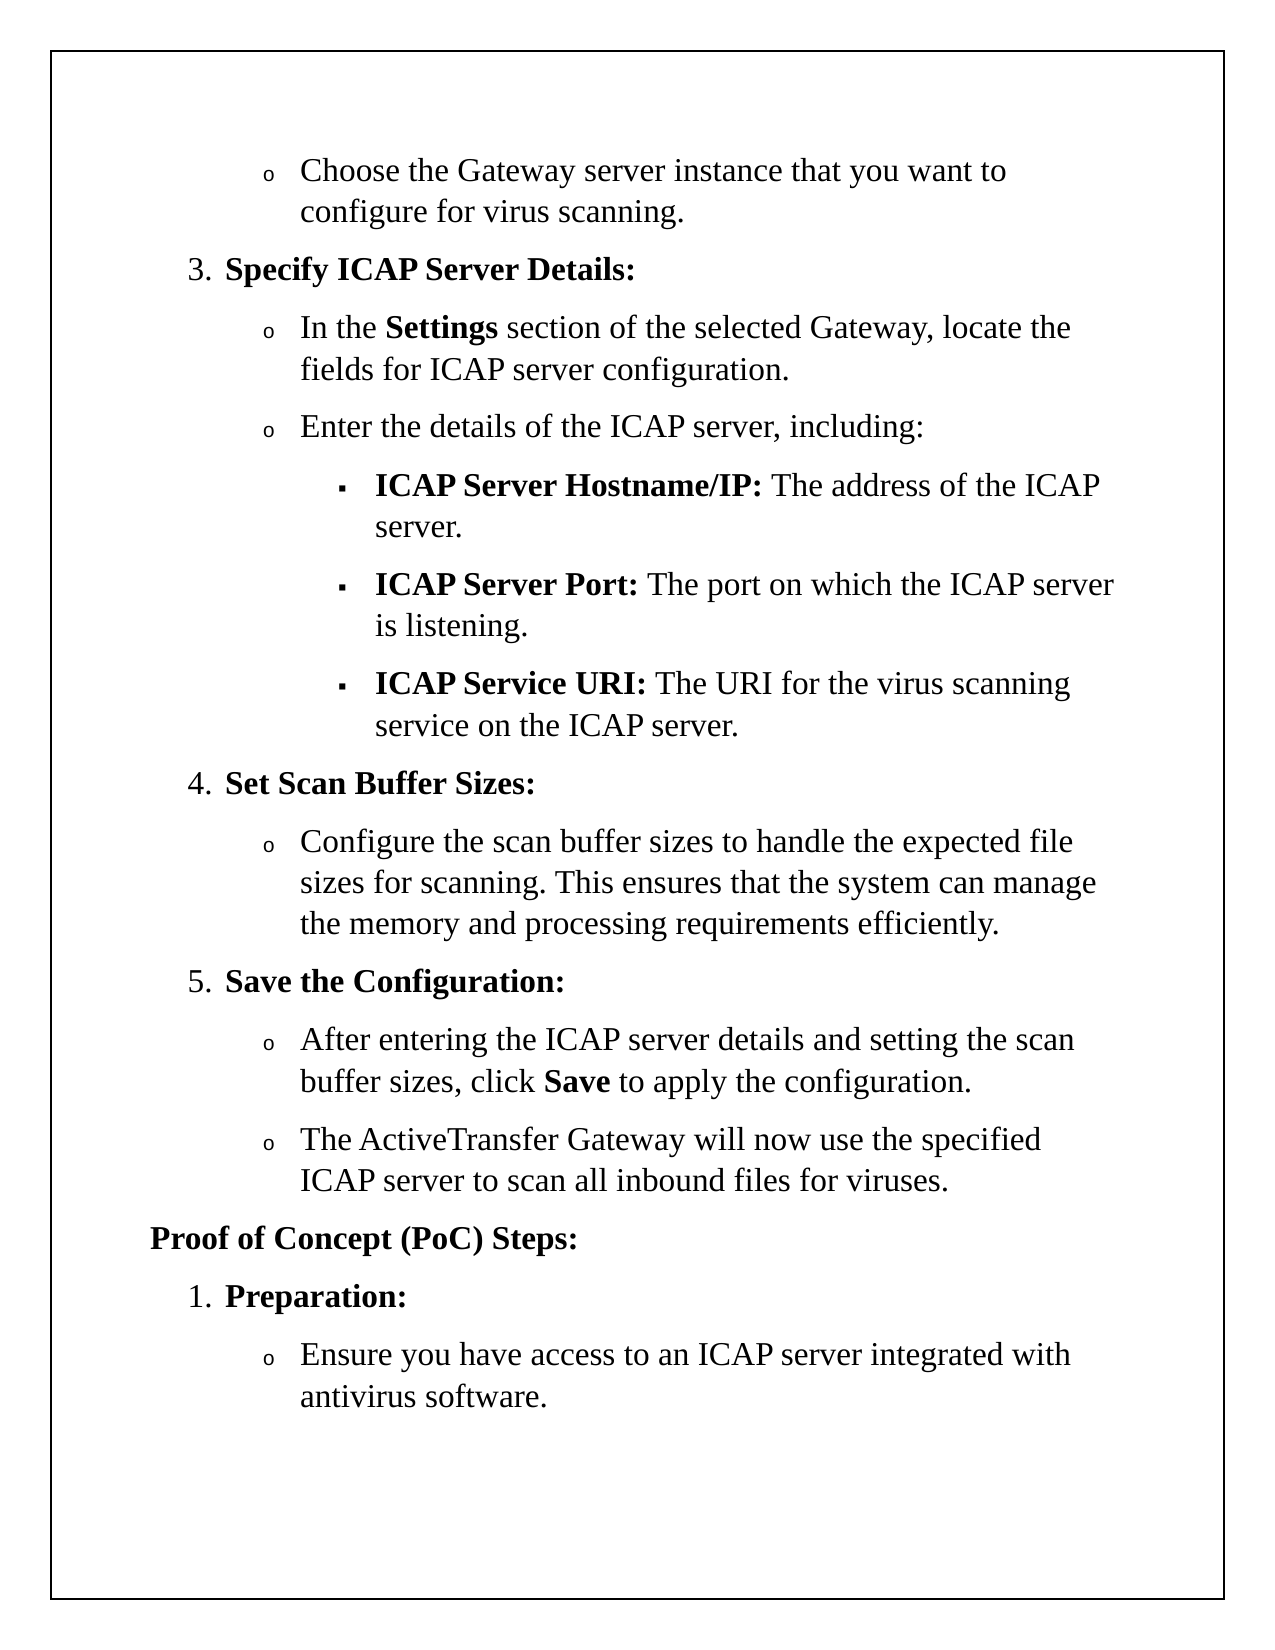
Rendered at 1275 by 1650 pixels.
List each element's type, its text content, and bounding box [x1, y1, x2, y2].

list In the Settings section of the selected Gateway, locate the fields for ICAP server configuration. [262, 307, 1125, 387]
text Proof of Concept (PoC) Steps: [150, 1218, 1125, 1257]
list Configure the scan buffer sizes to handle the expected file sizes for scanning. This ensures that the system can manage the memory and processing requirements efficiently. [262, 821, 1125, 942]
list Set Scan Buffer Sizes: [187, 763, 1125, 801]
list Ensure you have access to an ICAP server integrated with antivirus software. [262, 1334, 1125, 1414]
list The ActiveTransfer Gateway will now use the specified ICAP server to scan all inbound files for viruses. [262, 1119, 1125, 1199]
list Preparation: [187, 1276, 1125, 1315]
list ICAP Server Hostname/IP: The address of the ICAP server. [337, 465, 1125, 544]
list Save the Configuration: [187, 962, 1125, 1000]
list Specify ICAP Server Details: [187, 249, 1125, 288]
list ICAP Service URI: The URI for the virus scanning service on the ICAP server. [337, 663, 1125, 743]
list Choose the Gateway server instance that you want to configure for virus scanning. [262, 150, 1125, 230]
list Enter the details of the ICAP server, including: [262, 407, 1125, 445]
list After entering the ICAP server details and setting the scan buffer sizes, click Save to apply the configuration. [262, 1020, 1125, 1099]
list ICAP Server Port: The port on which the ICAP server is listening. [337, 564, 1125, 644]
